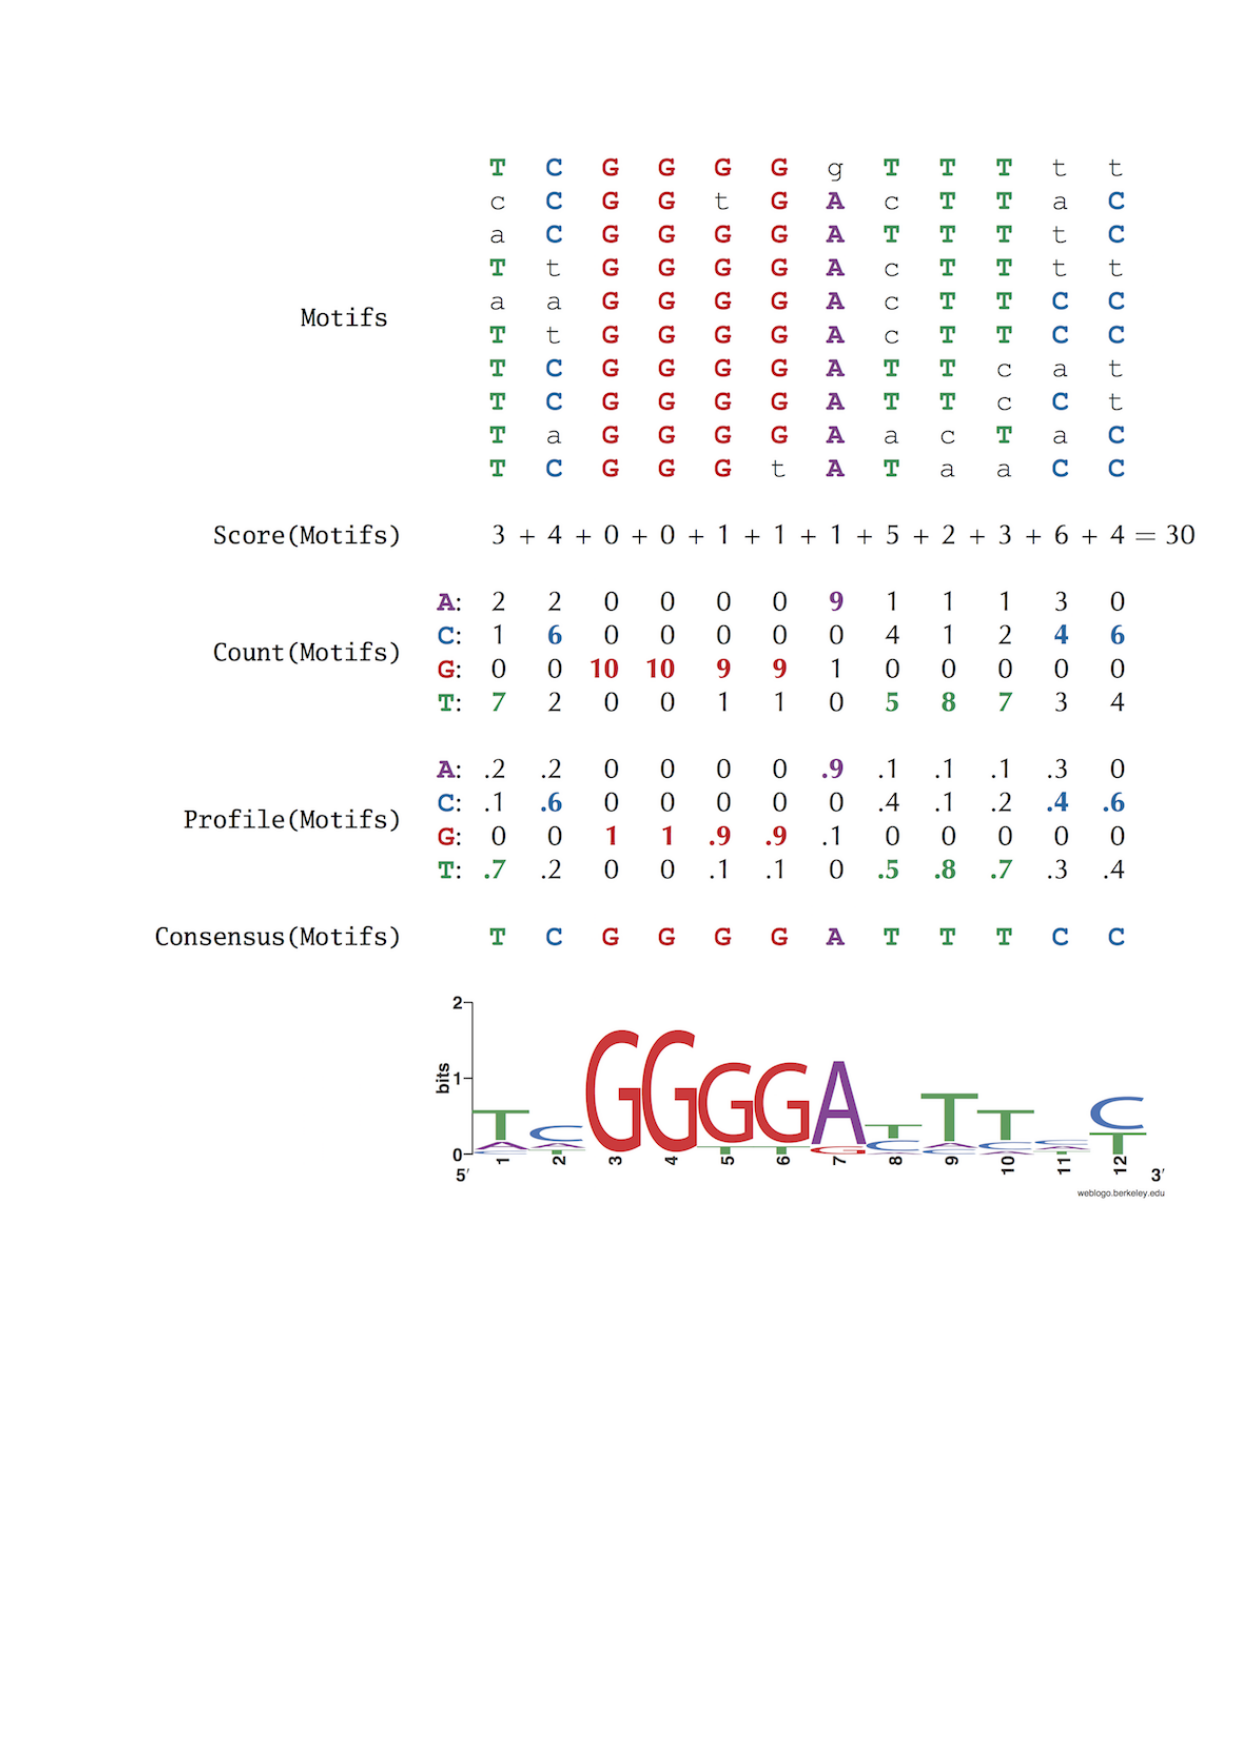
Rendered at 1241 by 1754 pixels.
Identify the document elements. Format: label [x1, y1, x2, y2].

picture [150, 150, 1204, 1204]
